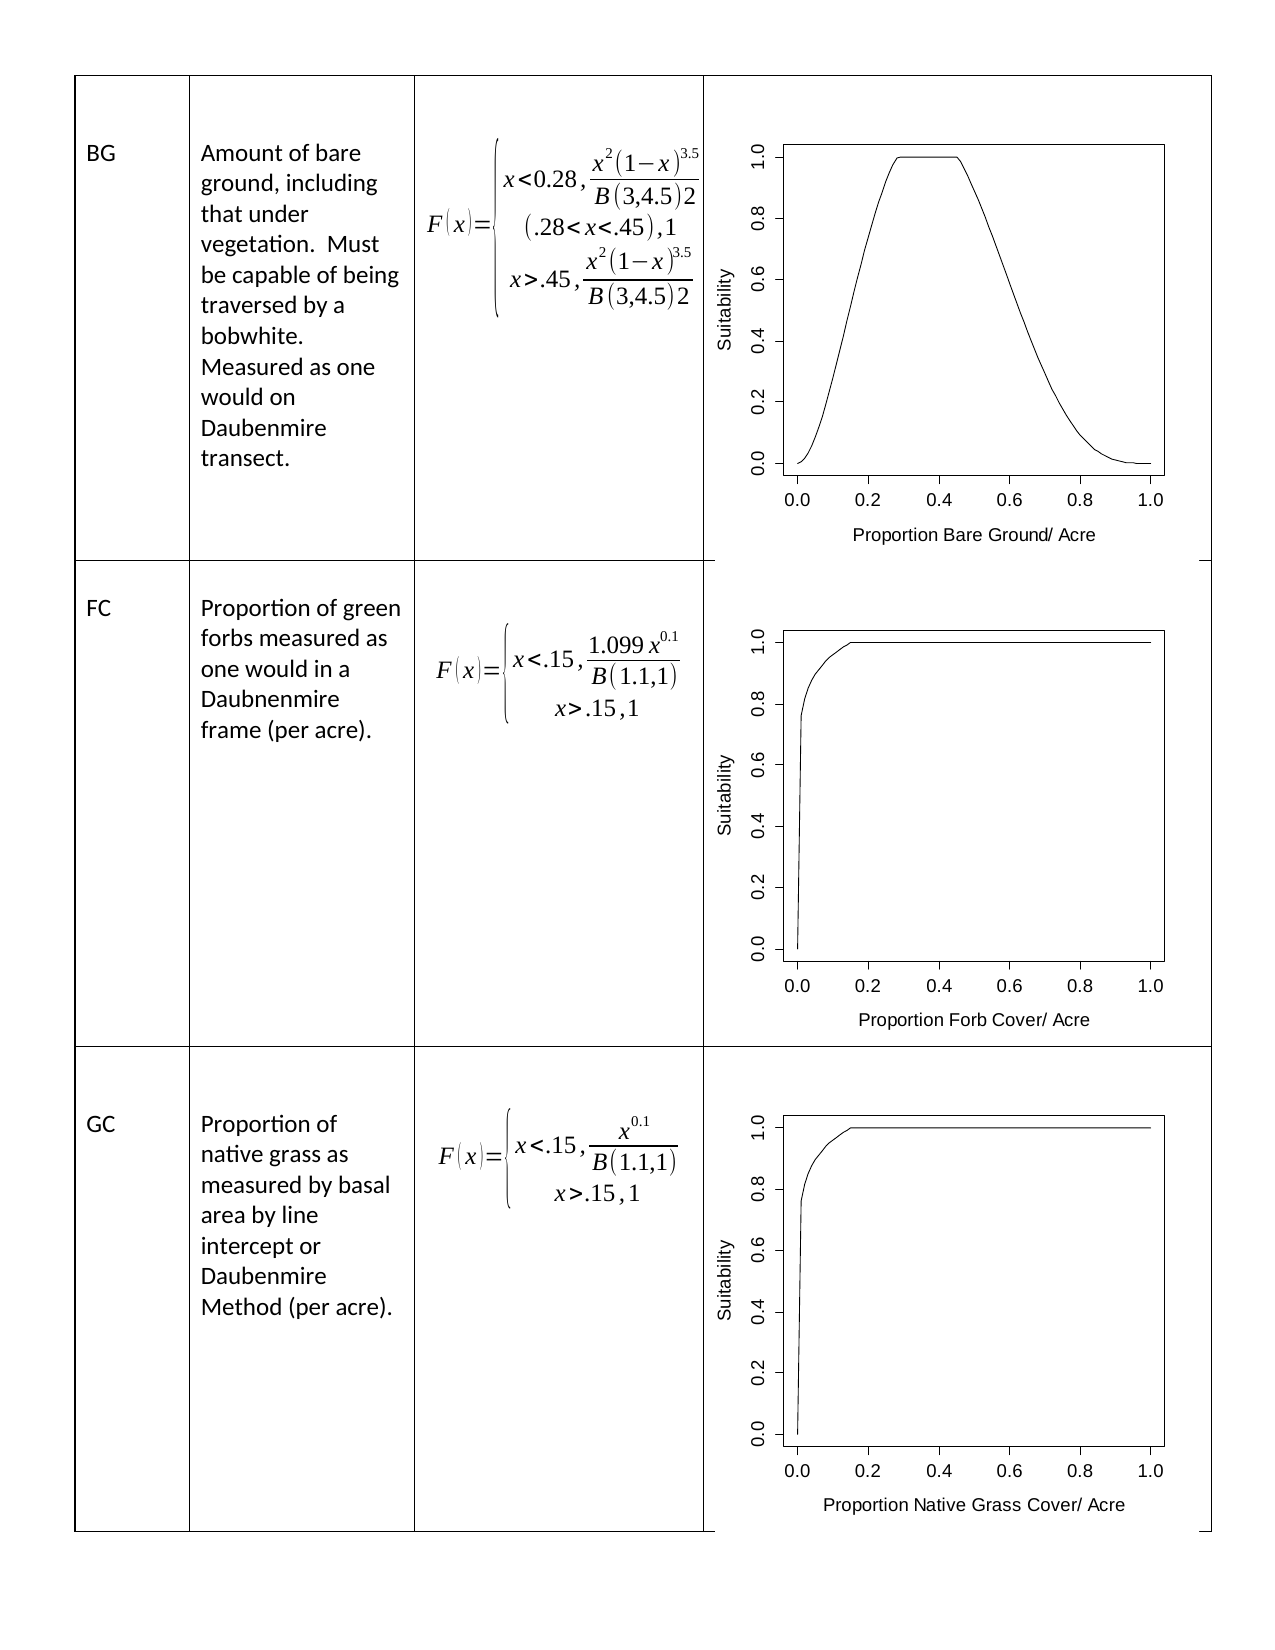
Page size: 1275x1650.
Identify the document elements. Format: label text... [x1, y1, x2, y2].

table_cell [1200, 1047, 1211, 1531]
table_cell FC [76, 561, 189, 1046]
table_cell Amount of bare ground, including that under vegetation. Must be capable of being traversed by a bobwhite. Measured as one would on Daubenmire transect. [190, 76, 414, 560]
table_cell [1200, 76, 1211, 560]
table_cell [415, 561, 703, 1046]
table_cell [704, 561, 715, 1046]
table_cell Proportion of native grass as measured by basal area by line intercept or Daubenmire Method (per acre). [190, 1047, 414, 1531]
table_cell [704, 1047, 715, 1531]
table_cell [415, 1047, 703, 1531]
table_cell BG [76, 76, 189, 560]
table_cell [704, 76, 715, 560]
table_cell Proportion of green forbs measured as one would in a Daubnenmire frame (per acre). [190, 561, 414, 1046]
table_cell [1200, 561, 1211, 1046]
table_cell [415, 76, 703, 560]
table_cell GC [76, 1047, 189, 1531]
